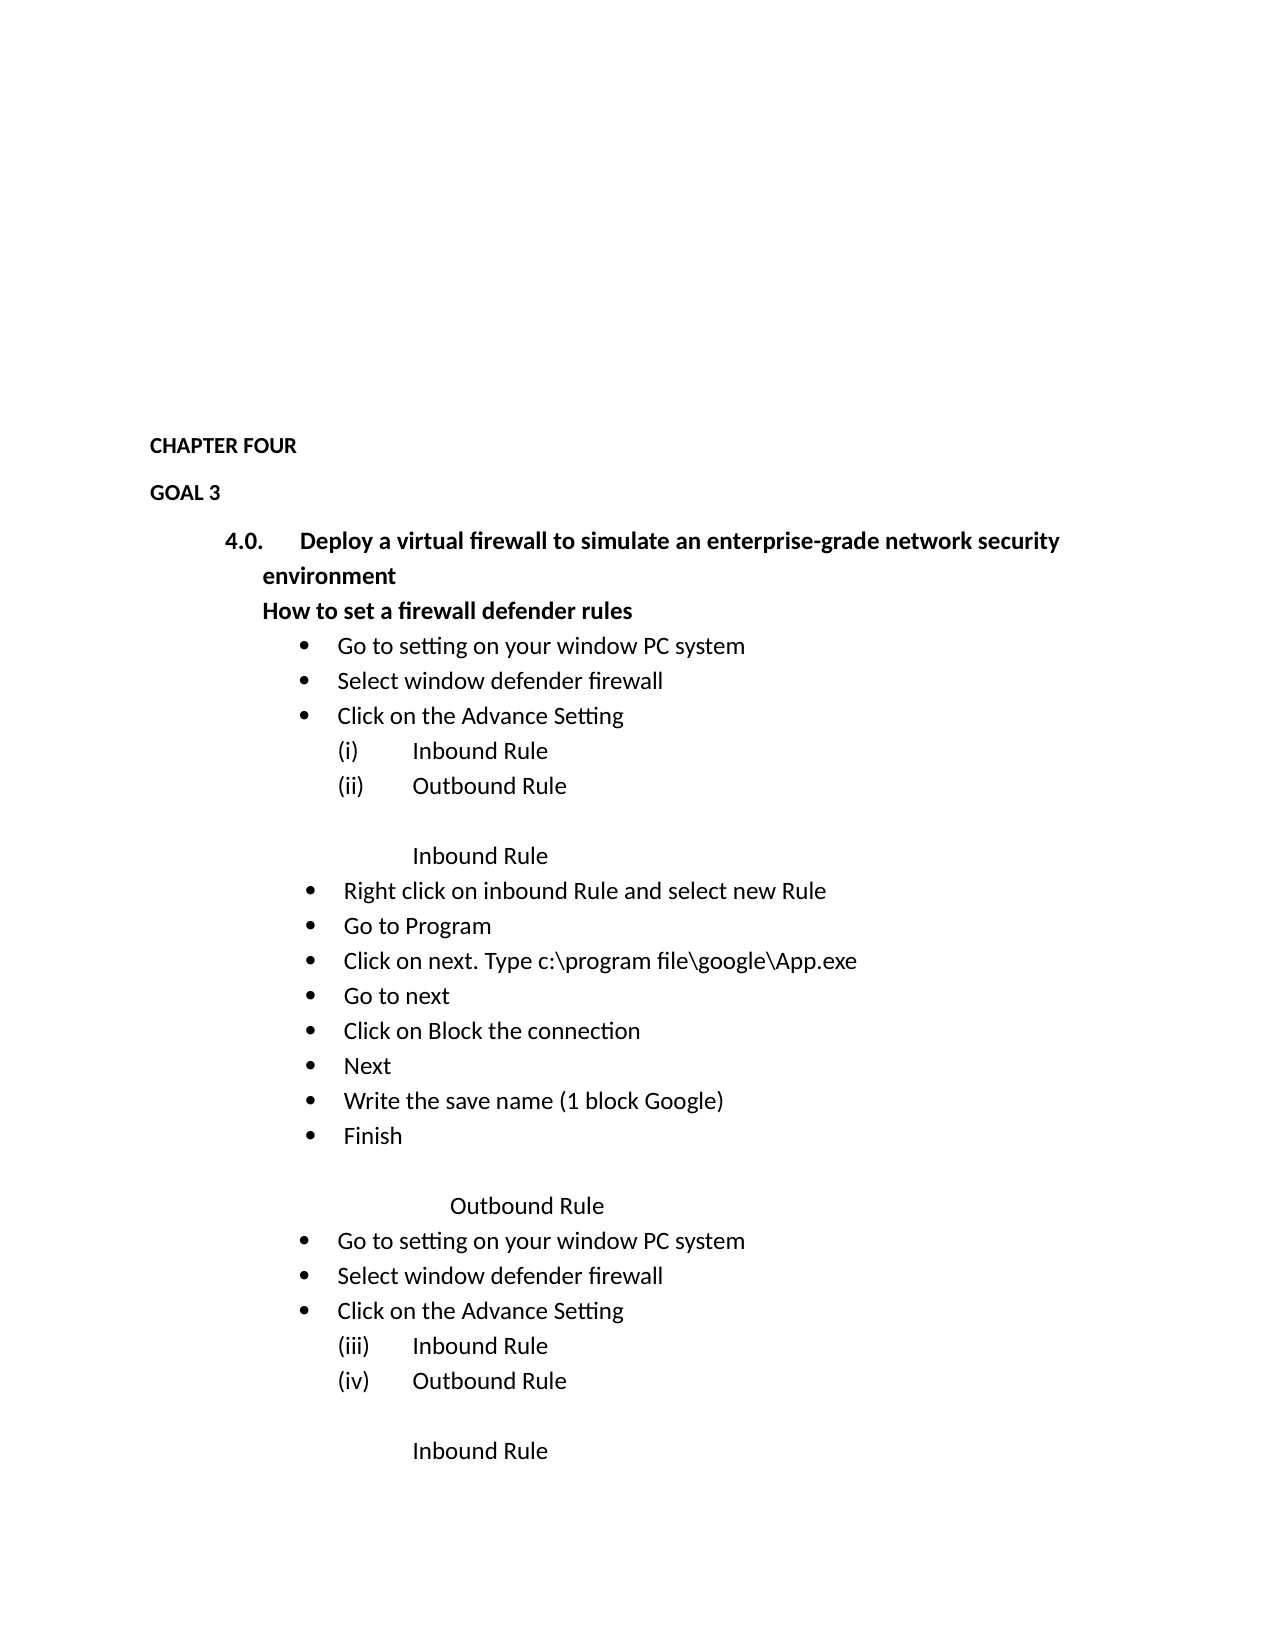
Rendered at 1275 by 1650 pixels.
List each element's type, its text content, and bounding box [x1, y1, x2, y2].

list Deploy a virtual firewall to simulate an enterprise-grade network security environment [225, 525, 1125, 591]
list Click on the Advance Setting [300, 1295, 1125, 1326]
list Finish [306, 1120, 1125, 1151]
list Next [306, 1050, 1125, 1081]
list Select window defender firewall [300, 1260, 1125, 1291]
list How to set a firewall defender rules [262, 595, 1125, 626]
list Click on next. Type c:\program file\google\App.exe [306, 945, 1125, 976]
list Outbound Rule [337, 770, 1125, 801]
list Go to Program [306, 910, 1125, 941]
text GOAL 3 [150, 478, 1125, 506]
list Inbound Rule [337, 735, 1125, 766]
list Inbound Rule [337, 1330, 1125, 1361]
list Right click on inbound Rule and select new Rule [306, 875, 1125, 906]
list Write the save name (1 block Google) [306, 1085, 1125, 1116]
list Go to setting on your window PC system [300, 630, 1125, 661]
list Go to setting on your window PC system [300, 1225, 1125, 1256]
list Click on Block the connection [306, 1015, 1125, 1046]
list Select window defender firewall [300, 665, 1125, 696]
list Outbound Rule [450, 1190, 1125, 1221]
list Go to next [306, 980, 1125, 1011]
list Inbound Rule [412, 840, 1125, 871]
list Click on the Advance Setting [300, 700, 1125, 731]
list Outbound Rule [337, 1365, 1125, 1396]
text CHAPTER FOUR [150, 431, 1125, 459]
list Inbound Rule [412, 1435, 1125, 1466]
